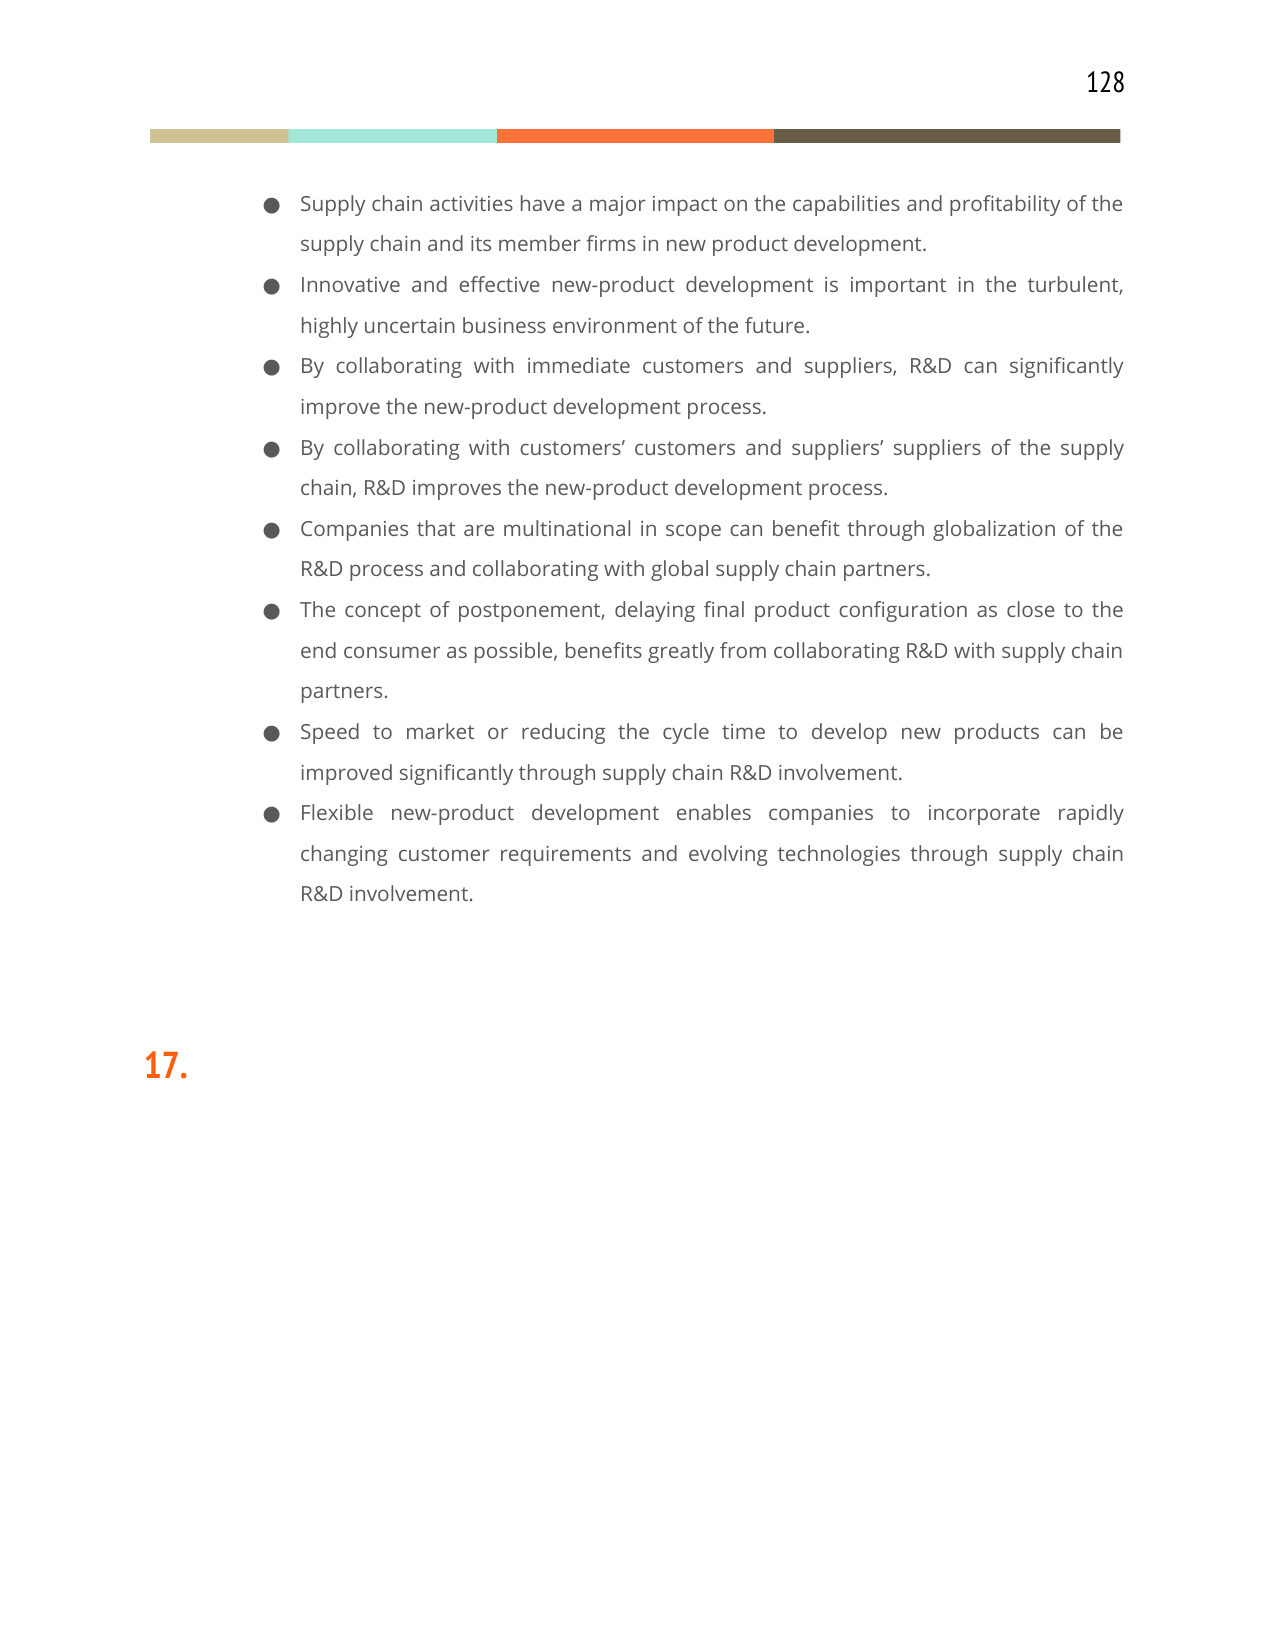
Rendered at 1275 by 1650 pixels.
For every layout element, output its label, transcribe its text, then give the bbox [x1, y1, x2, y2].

list Speed to market or reducing the cycle time to develop new products can be improved significantly through supply chain R&D involvement. [262, 717, 1125, 786]
list By collaborating with customers’ customers and suppliers’ suppliers of the supply chain, R&D improves the new-product development process. [262, 433, 1125, 502]
list The concept of postponement, delaying final product configuration as close to the end consumer as possible, benefits greatly from collaborating R&D with supply chain partners. [262, 595, 1125, 705]
picture [150, 129, 1121, 143]
list Flexible new-product development enables companies to incorporate rapidly changing customer requirements and evolving technologies through supply chain R&D involvement. [262, 798, 1125, 908]
list Supply chain activities have a major impact on the capabilities and profitability of the supply chain and its member firms in new product development. [262, 189, 1125, 258]
list Innovative and effective new-product development is important in the turbulent, highly uncertain business environment of the future. [262, 270, 1125, 339]
list By collaborating with immediate customers and suppliers, R&D can significantly improve the new-product development process. [262, 351, 1125, 420]
list Companies that are multinational in scope can benefit through globalization of the R&D process and collaborating with global supply chain partners. [262, 514, 1125, 583]
